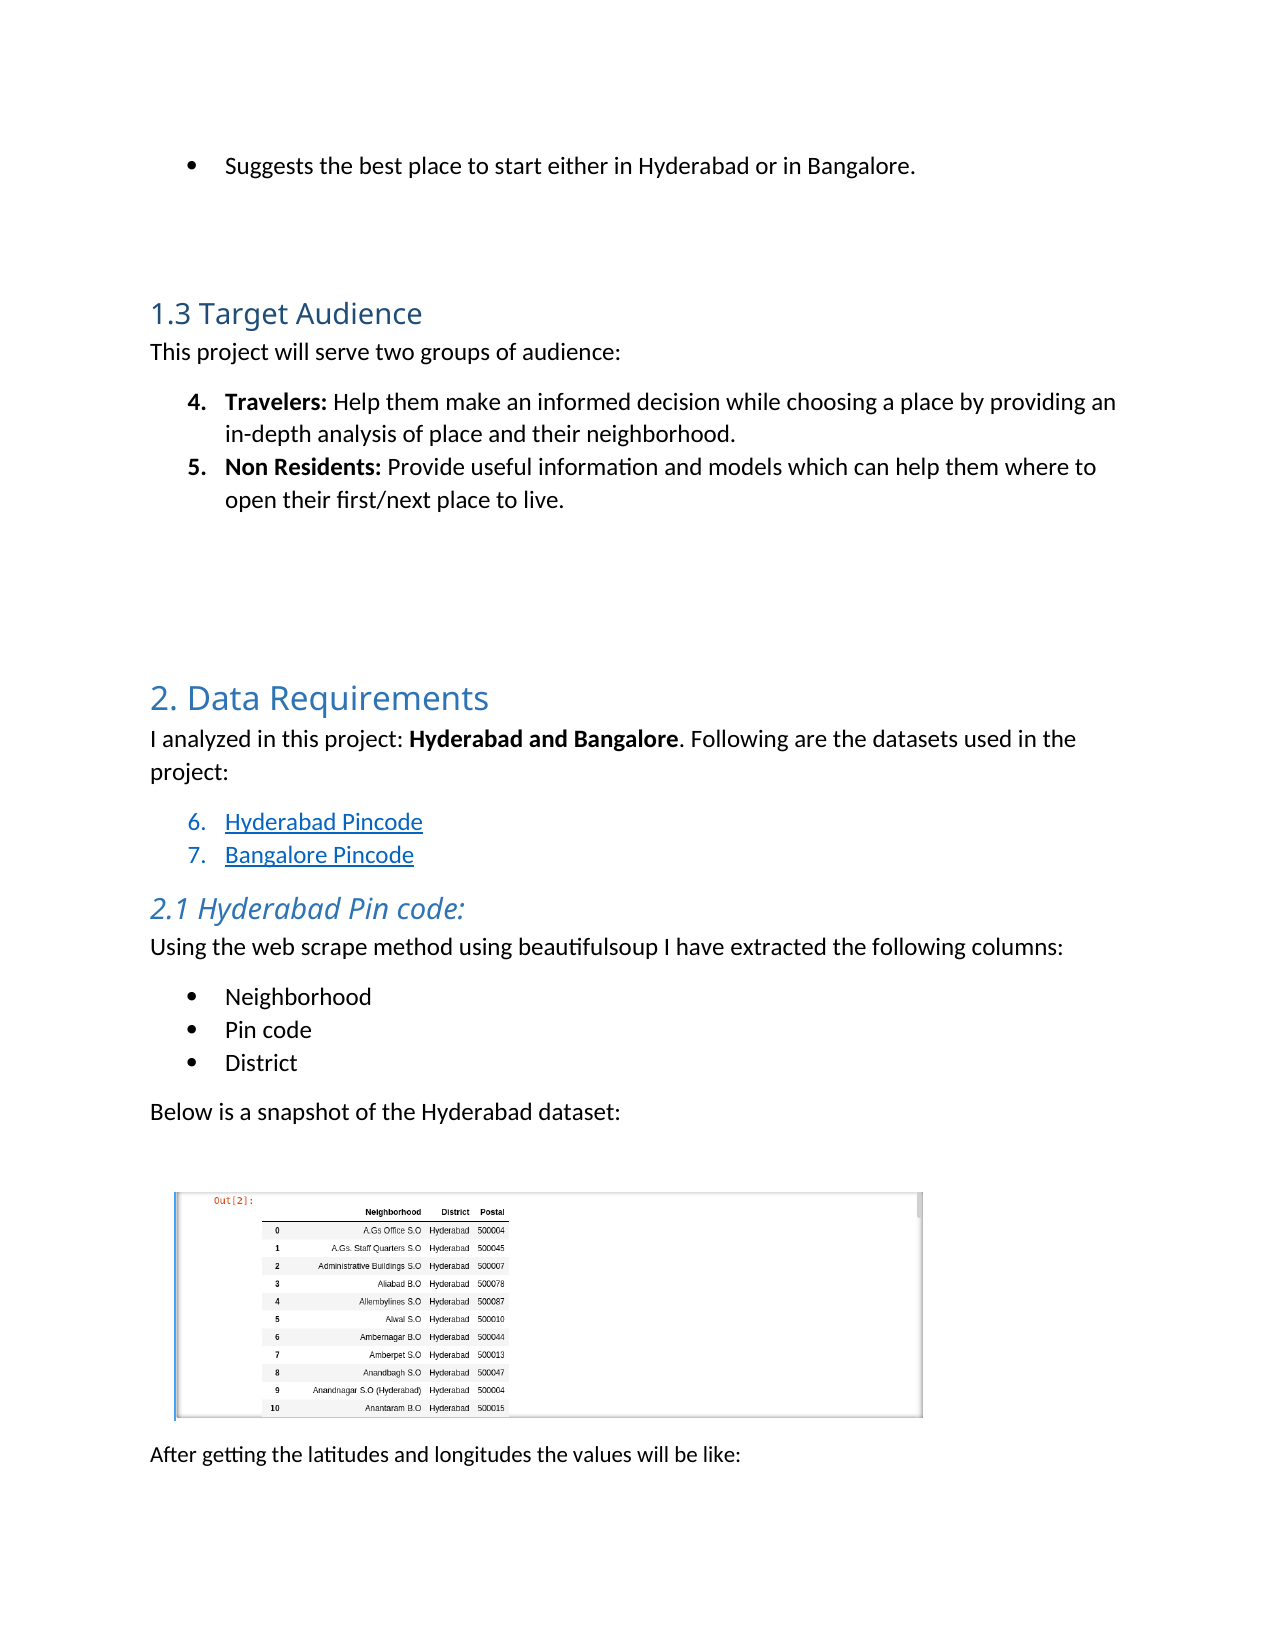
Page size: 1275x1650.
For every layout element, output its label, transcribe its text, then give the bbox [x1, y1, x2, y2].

list Bangalore Pincode [187, 839, 1125, 869]
list Travelers: Help them make an informed decision while choosing a place by providing an in-depth analysis of place and their neighborhood. [187, 386, 1125, 449]
subtitle 2.1 Hyderabad Pin code: [150, 889, 1125, 928]
text After getting the latitudes and longitudes the values will be like: [150, 1440, 1125, 1468]
list Neighborhood [187, 981, 1125, 1012]
list Pin code [187, 1014, 1125, 1044]
text I analyzed in this project: Hyderabad and Bangalore. Following are the datasets used in the project: [150, 724, 1125, 787]
list District [187, 1047, 1125, 1077]
list Suggests the best place to start either in Hyderabad or in Bangalore. [187, 150, 1125, 181]
text Using the web scrape method using beautifulsoup I have extracted the following columns: [150, 931, 1125, 962]
subtitle 1.3 Target Audience [150, 293, 1125, 333]
text This project will serve two groups of audience: [150, 336, 1125, 367]
list Non Residents: Provide useful information and models which can help them where to open their first/next place to live. [187, 452, 1125, 515]
subtitle 2. Data Requirements [150, 675, 1125, 720]
text Below is a snapshot of the Hyderabad dataset: [150, 1096, 1125, 1127]
list Hyderabad Pincode [187, 806, 1125, 837]
